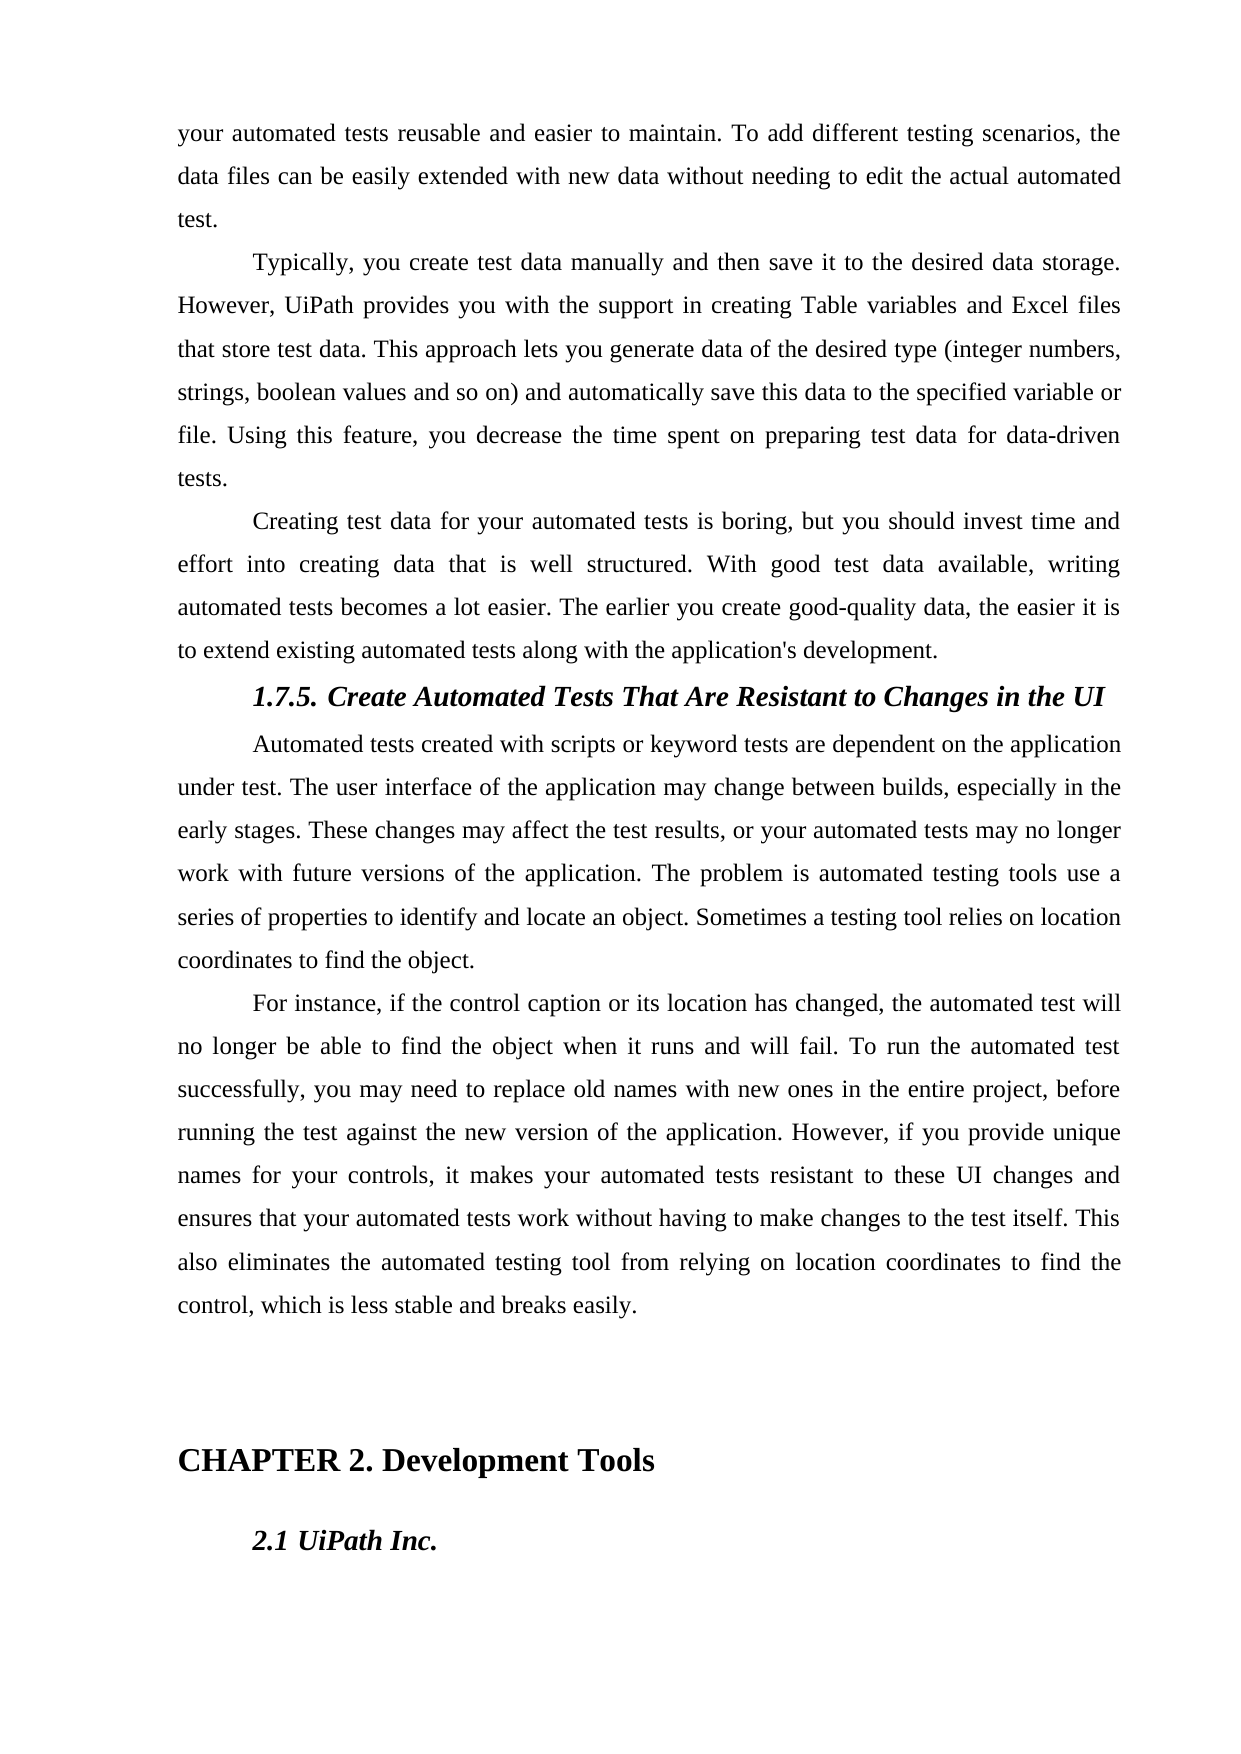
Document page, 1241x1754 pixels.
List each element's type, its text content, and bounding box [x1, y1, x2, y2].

subtitle Create Automated Tests That Are Resistant to Changes in the UI [252, 679, 1122, 712]
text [177, 118, 1122, 233]
text Automated tests created with scripts or keyword tests are dependent on the application under test. The user interface of the application may change between builds, especially in the early stages. These changes may affect the test results, or your automated tests may no longer work with future versions of the application. The problem is automated testing tools use a series of properties to identify and locate an object. Sometimes a testing tool relies on location coordinates to find the object. [177, 729, 1122, 973]
subtitle CHAPTER 2. Development Tools [177, 1440, 1122, 1479]
subtitle UiPath Inc. [252, 1523, 1122, 1556]
text Creating test data for your automated tests is boring, but you should invest time and effort into creating data that is well structured. With good test data available, writing automated tests becomes a lot easier. The earlier you create good-quality data, the easier it is to extend existing automated tests along with the application's development. [177, 506, 1122, 664]
text For instance, if the control caption or its location has changed, the automated test will no longer be able to find the object when it runs and will fail. To run the automated test successfully, you may need to replace old names with new ones in the entire project, before running the test against the new version of the application. However, if you provide unique names for your controls, it makes your automated tests resistant to these UI changes and ensures that your automated tests work without having to make changes to the test itself. This also eliminates the automated testing tool from relying on location coordinates to find the control, which is less stable and breaks easily. [177, 988, 1122, 1318]
text Typically, you create test data manually and then save it to the desired data storage. However, UiPath provides you with the support in creating Table variables and Excel files that store test data. This approach lets you generate data of the desired type (integer numbers, strings, boolean values and so on) and automatically save this data to the specified variable or file. Using this feature, you decrease the time spent on preparing test data for data-driven tests. [177, 247, 1122, 492]
